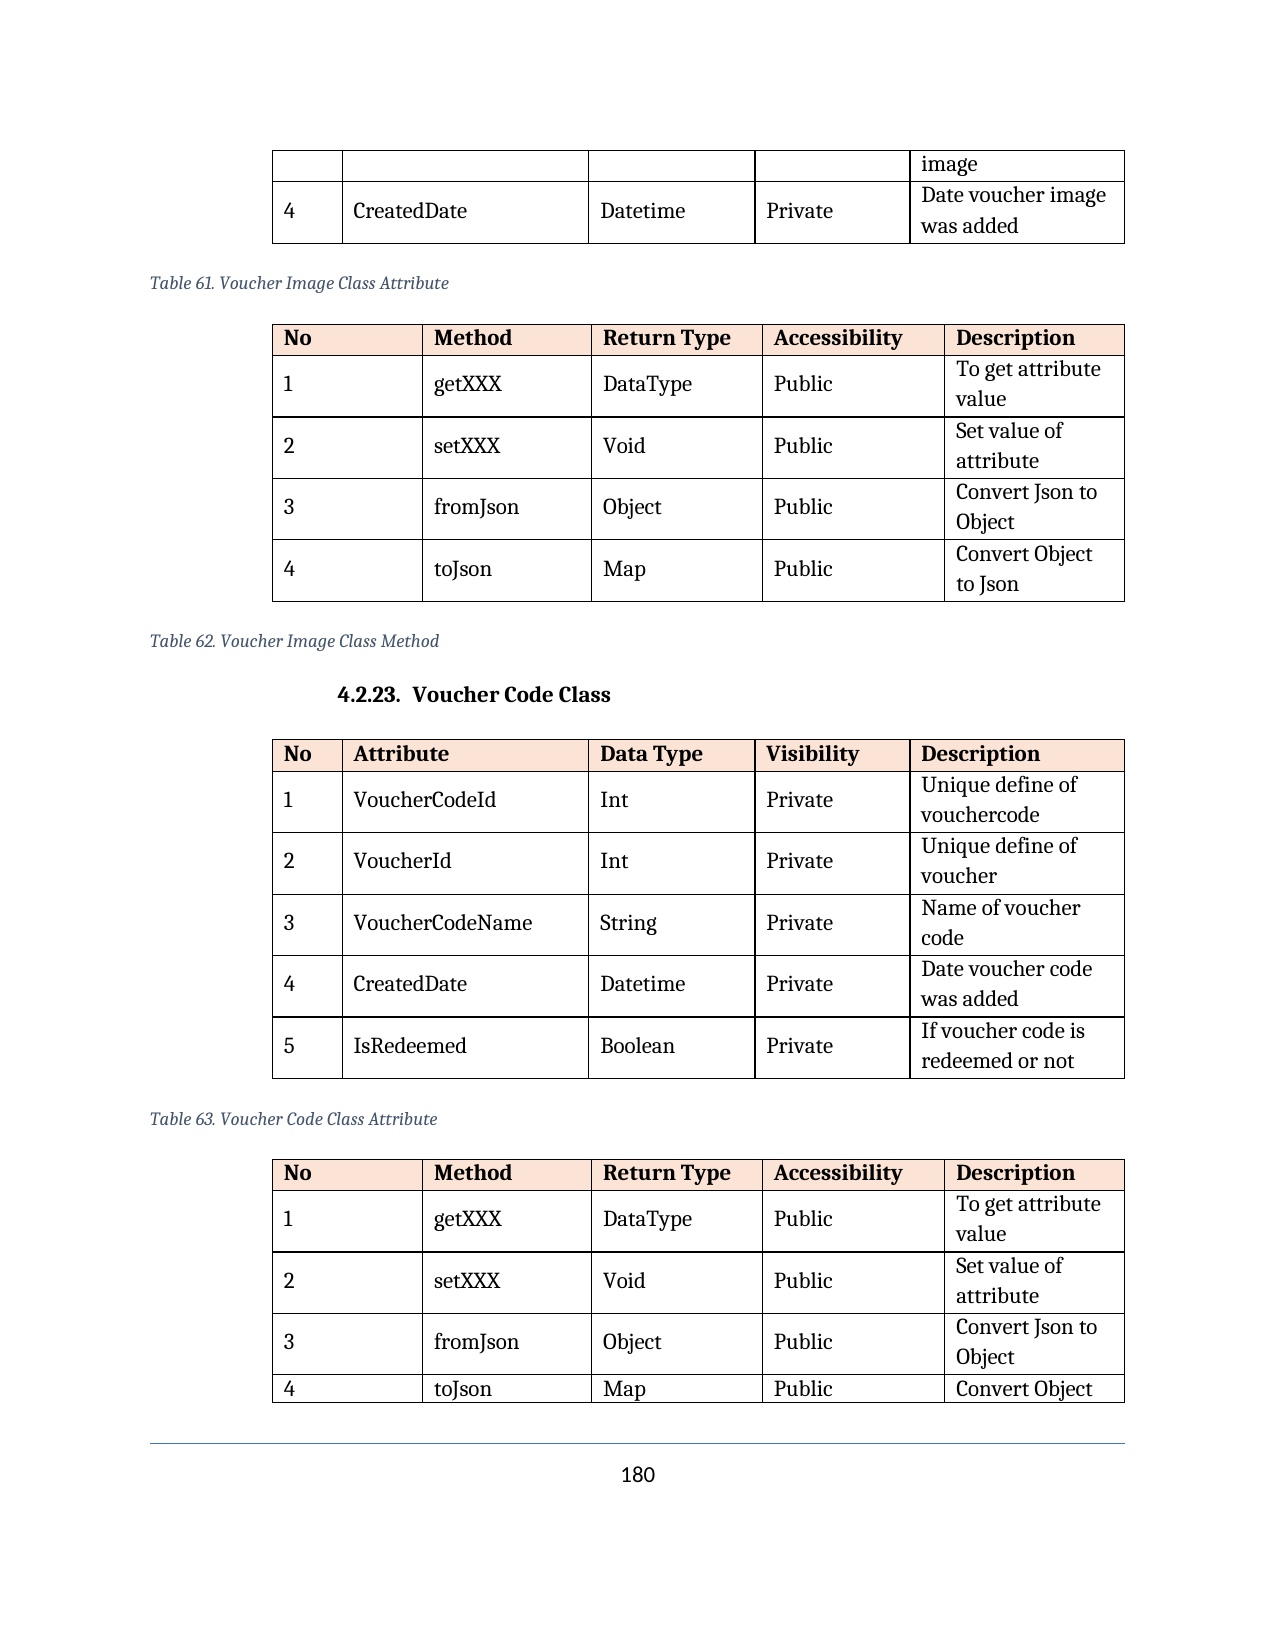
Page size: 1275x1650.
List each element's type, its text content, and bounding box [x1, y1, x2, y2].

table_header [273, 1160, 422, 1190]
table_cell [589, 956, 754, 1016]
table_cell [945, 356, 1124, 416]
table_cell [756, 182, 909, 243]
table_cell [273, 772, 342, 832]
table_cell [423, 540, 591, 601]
list Voucher Code Class [337, 682, 1125, 708]
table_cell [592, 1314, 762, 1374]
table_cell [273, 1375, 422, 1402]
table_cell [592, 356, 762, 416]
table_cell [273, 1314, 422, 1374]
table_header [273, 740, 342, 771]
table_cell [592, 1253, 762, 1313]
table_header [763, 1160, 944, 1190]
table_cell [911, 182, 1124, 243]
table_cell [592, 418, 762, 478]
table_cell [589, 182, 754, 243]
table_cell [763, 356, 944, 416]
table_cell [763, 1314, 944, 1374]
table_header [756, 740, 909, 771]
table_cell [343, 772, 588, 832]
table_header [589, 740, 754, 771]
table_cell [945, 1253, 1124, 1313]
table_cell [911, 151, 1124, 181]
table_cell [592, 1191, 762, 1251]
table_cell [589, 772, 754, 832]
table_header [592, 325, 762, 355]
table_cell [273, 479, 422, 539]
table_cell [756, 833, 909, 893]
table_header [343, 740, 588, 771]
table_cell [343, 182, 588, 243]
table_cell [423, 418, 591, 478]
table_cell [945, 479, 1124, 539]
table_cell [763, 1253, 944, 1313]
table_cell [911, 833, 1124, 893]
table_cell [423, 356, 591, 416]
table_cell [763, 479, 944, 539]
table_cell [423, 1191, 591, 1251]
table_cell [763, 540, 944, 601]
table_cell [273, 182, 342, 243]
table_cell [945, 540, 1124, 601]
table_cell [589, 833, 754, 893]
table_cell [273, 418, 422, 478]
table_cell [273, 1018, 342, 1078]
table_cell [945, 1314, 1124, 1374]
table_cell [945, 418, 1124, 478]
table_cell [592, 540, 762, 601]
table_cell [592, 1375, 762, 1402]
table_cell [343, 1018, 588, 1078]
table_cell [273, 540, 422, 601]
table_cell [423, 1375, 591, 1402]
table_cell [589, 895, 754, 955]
text Table 62. Voucher Image Class Method [150, 631, 1125, 652]
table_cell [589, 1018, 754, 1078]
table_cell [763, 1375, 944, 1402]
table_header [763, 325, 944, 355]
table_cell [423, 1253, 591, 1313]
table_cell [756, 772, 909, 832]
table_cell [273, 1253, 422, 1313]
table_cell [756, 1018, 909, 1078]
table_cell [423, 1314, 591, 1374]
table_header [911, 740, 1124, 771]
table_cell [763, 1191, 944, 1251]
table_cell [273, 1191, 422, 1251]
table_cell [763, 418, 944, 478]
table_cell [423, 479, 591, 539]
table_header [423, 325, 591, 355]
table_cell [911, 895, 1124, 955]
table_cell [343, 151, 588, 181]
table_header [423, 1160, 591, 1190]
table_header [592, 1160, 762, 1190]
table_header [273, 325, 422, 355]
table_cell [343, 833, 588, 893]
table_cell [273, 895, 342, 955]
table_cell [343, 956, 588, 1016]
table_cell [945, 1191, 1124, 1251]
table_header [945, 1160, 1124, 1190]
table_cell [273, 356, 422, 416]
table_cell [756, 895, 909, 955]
text Table 61. Voucher Image Class Attribute [150, 273, 1125, 294]
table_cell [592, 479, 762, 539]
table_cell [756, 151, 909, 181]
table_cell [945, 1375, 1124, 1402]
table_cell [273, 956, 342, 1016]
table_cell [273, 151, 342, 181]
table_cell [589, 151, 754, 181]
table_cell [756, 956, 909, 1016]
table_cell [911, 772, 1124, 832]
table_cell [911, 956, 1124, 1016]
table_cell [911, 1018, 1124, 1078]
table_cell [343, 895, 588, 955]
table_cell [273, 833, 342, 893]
text Table 63. Voucher Code Class Attribute [150, 1108, 1125, 1129]
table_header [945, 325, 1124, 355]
